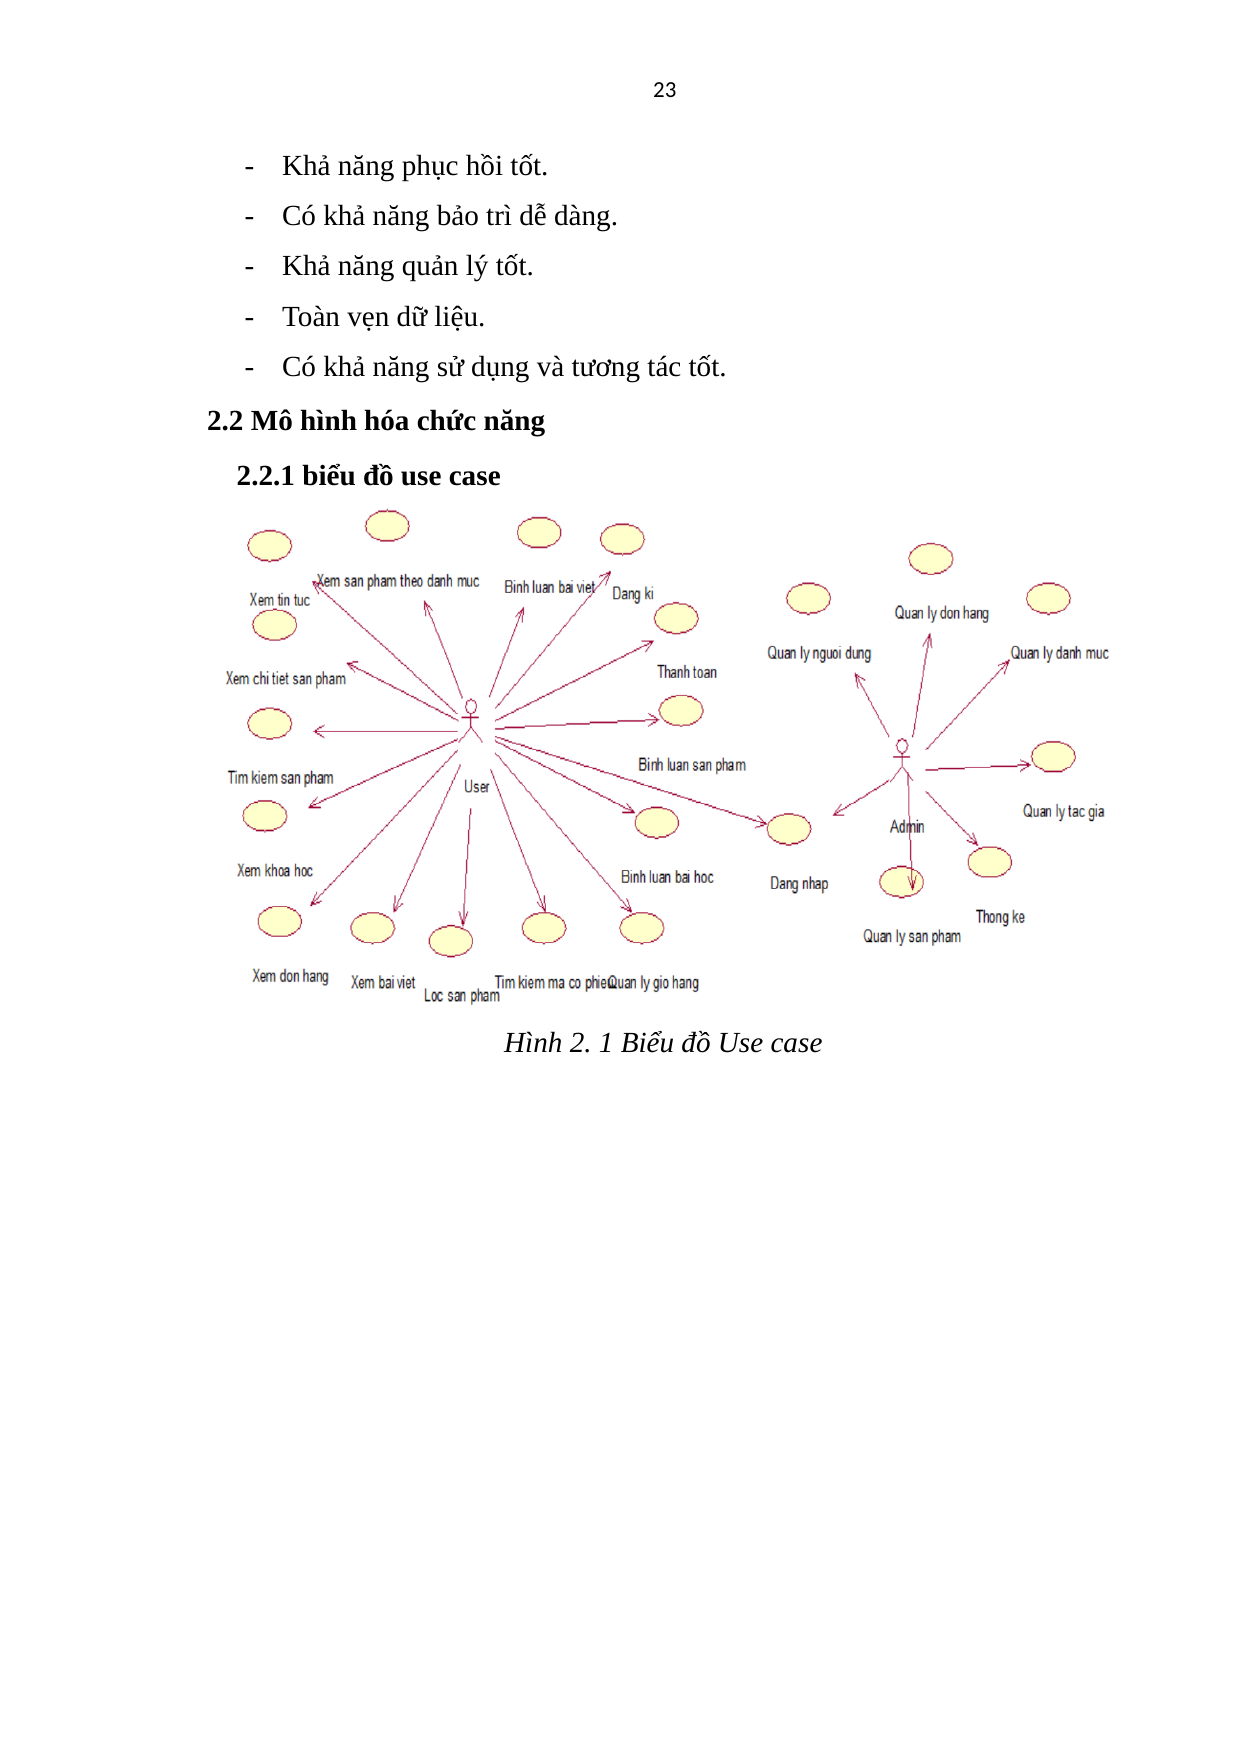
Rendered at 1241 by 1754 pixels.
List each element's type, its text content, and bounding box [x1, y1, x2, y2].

text Hình 2. 1 Biểu đồ Use case [207, 1025, 1122, 1058]
subtitle 2.2.1 biểu đồ use case [207, 458, 1122, 491]
list Khả năng phục hồi tốt. [244, 148, 1122, 181]
list Có khả năng sử dụng và tương tác tốt. [244, 349, 1122, 382]
list Toàn vẹn dữ liệu. [244, 299, 1122, 332]
list Khả năng quản lý tốt. [244, 248, 1122, 282]
subtitle 2.2 Mô hình hóa chức năng [207, 403, 1122, 437]
picture [214, 508, 1116, 1009]
list Có khả năng bảo trì dễ dàng. [244, 198, 1122, 232]
